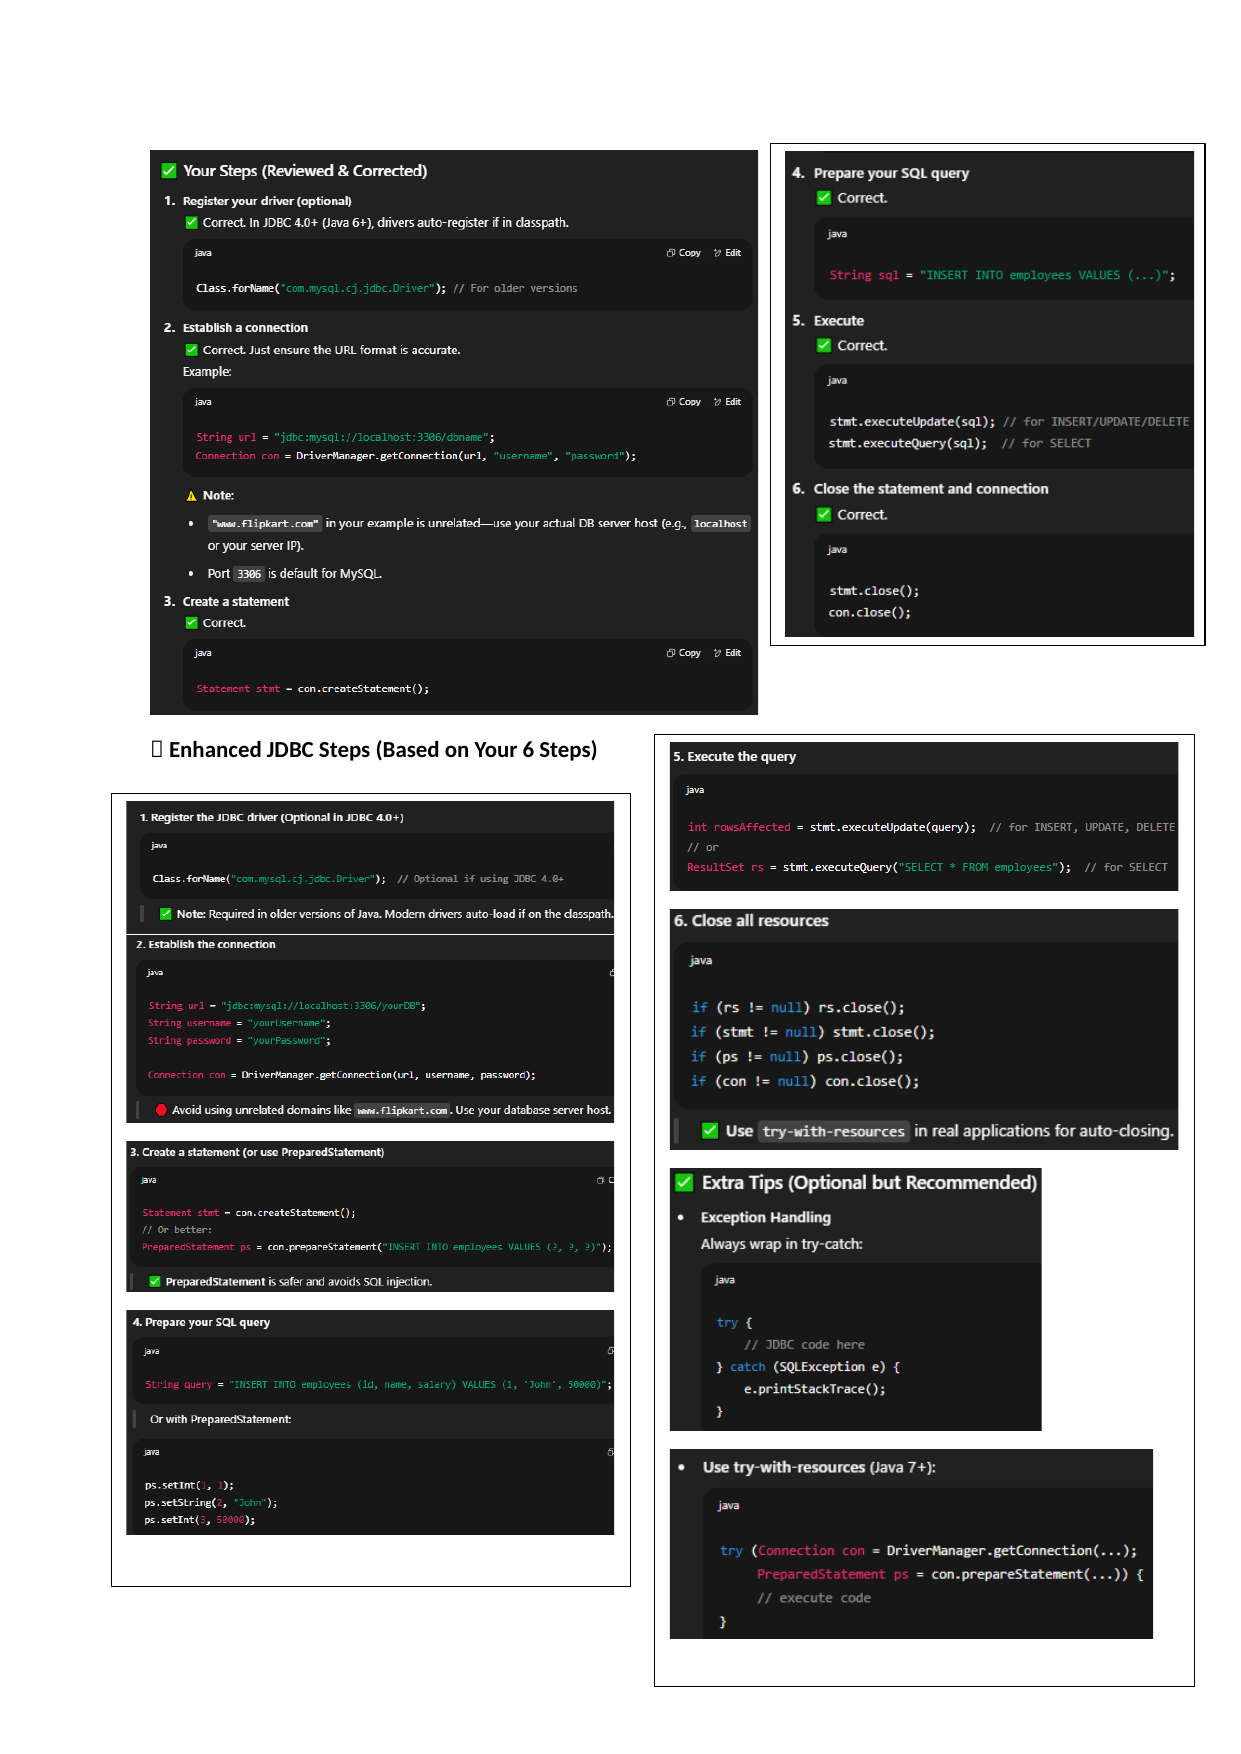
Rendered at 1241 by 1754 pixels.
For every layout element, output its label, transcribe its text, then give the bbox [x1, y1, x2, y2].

text ✅ Enhanced JDBC Steps (Based on Your 6 Steps) [150, 733, 1090, 764]
picture [669, 1168, 1042, 1431]
picture [785, 151, 1195, 637]
picture [126, 1141, 615, 1292]
picture [669, 742, 1179, 891]
picture [669, 1449, 1154, 1639]
picture [126, 1310, 615, 1535]
picture [669, 909, 1179, 1150]
picture [150, 150, 759, 715]
picture [126, 935, 615, 1123]
picture [126, 801, 615, 934]
